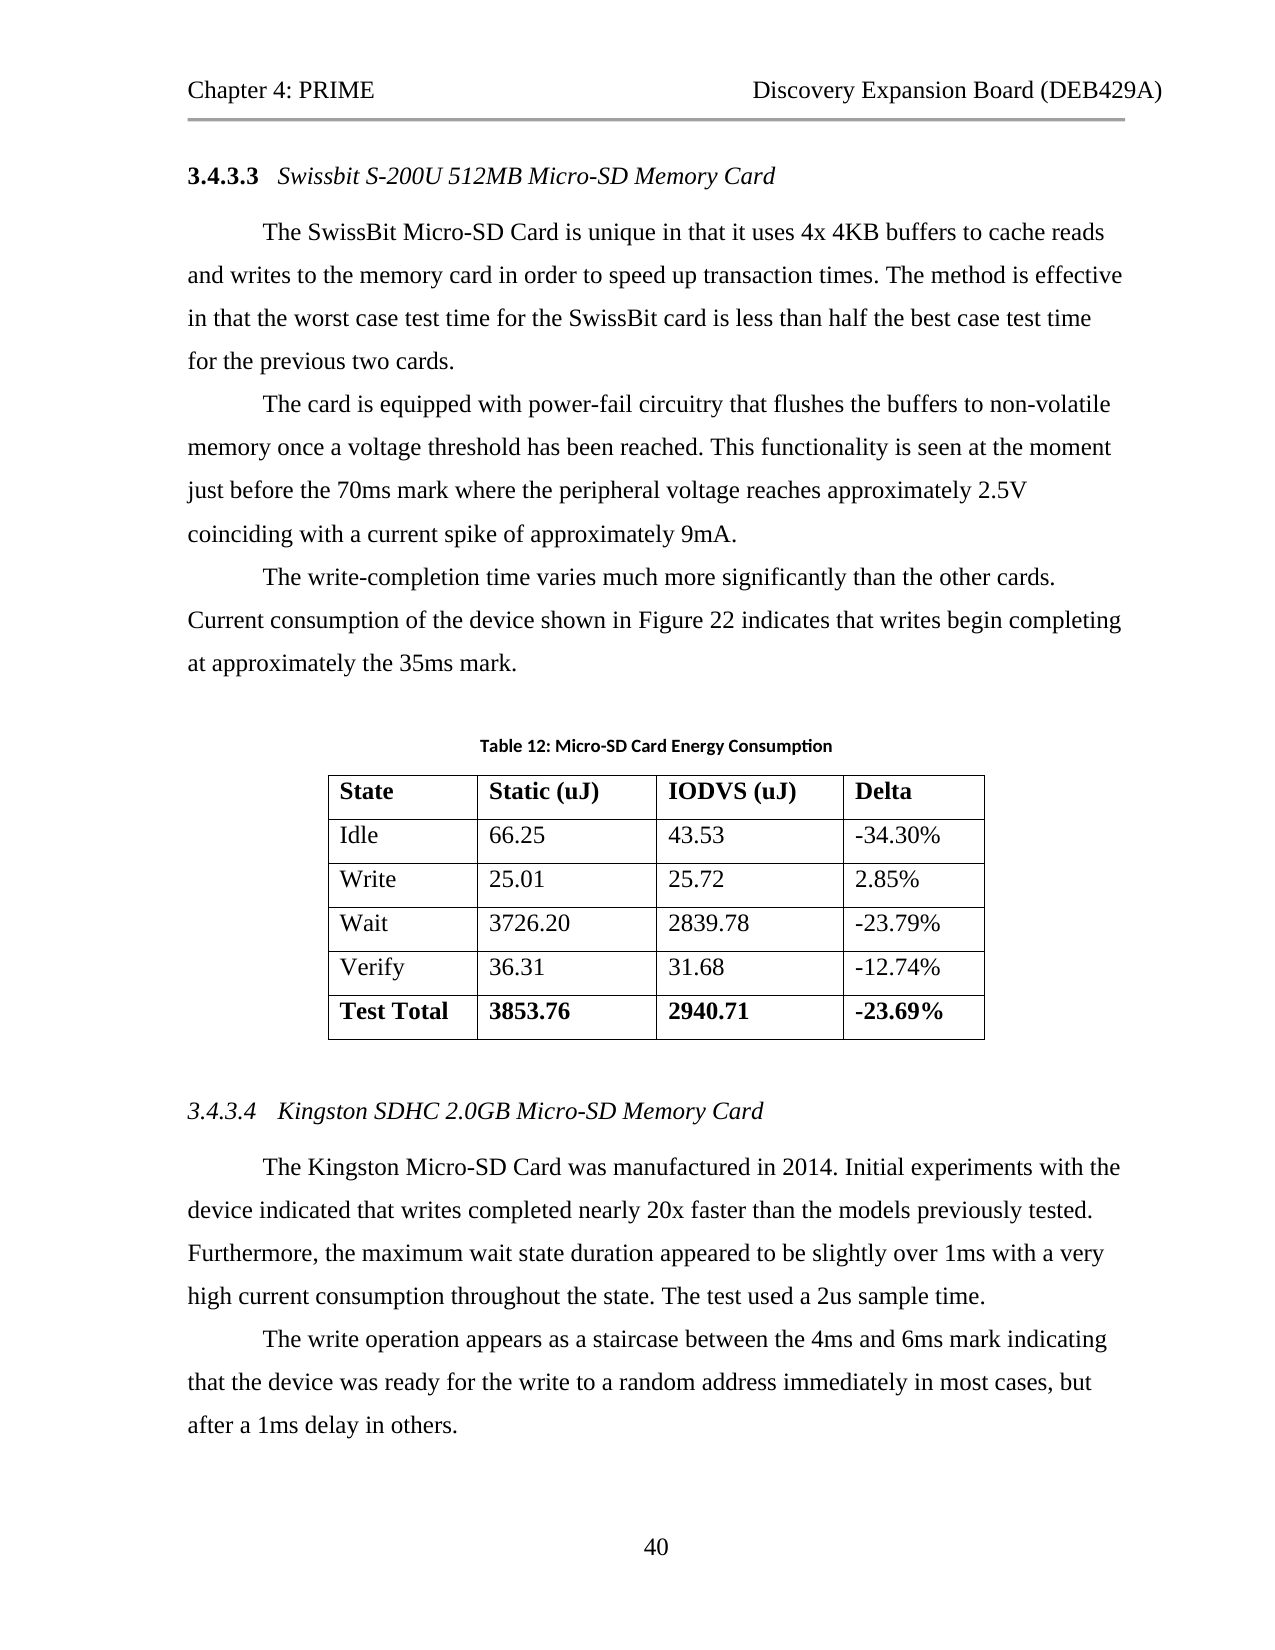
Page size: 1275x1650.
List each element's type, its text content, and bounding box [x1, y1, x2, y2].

table_cell Wait [329, 908, 477, 951]
table_cell Write [329, 864, 477, 907]
table_cell 36.31 [478, 952, 656, 995]
subtitle Swissbit S-200U 512MB Micro-SD Memory Card [187, 161, 1125, 190]
table_cell Idle [329, 820, 477, 863]
table_cell 2.85% [844, 864, 984, 907]
subtitle Kingston SDHC 2.0GB Micro-SD Memory Card [187, 1096, 1125, 1125]
table_cell -23.79% [844, 908, 984, 951]
table_cell -34.30% [844, 820, 984, 863]
text The Kingston Micro-SD Card was manufactured in 2014. Initial experiments with the device indicated that writes completed nearly 20x faster than the models previously tested. Furthermore, the maximum wait state duration appeared to be slightly over 1ms with a very high current consumption throughout the state. The test used a 2us sample time. [187, 1152, 1125, 1310]
table_cell 25.01 [478, 864, 656, 907]
table_cell 2940.71 [657, 996, 843, 1039]
table_cell -12.74% [844, 952, 984, 995]
table_cell 2839.78 [657, 908, 843, 951]
text The card is equipped with power-fail circuitry that flushes the buffers to non-volatile memory once a voltage threshold has been reached. This functionality is seen at the moment just before the 70ms mark where the peripheral voltage reaches approximately 2.5V coinciding with a current spike of approximately 9mA. [187, 389, 1125, 547]
text The write-completion time varies much more significantly than the other cards. Current consumption of the device shown in Figure 22 indicates that writes begin completing at approximately the 35ms mark. [187, 562, 1125, 677]
table_cell 3726.20 [478, 908, 656, 951]
text The SwissBit Micro-SD Card is unique in that it uses 4x 4KB buffers to cache reads and writes to the memory card in order to speed up transaction times. The method is effective in that the worst case test time for the SwissBit card is less than half the best case test time for the previous two cards. [187, 217, 1125, 375]
table_header State [329, 776, 477, 819]
table_cell -23.69% [844, 996, 984, 1039]
table_cell 3853.76 [478, 996, 656, 1039]
table_cell 43.53 [657, 820, 843, 863]
table_header Static (uJ) [478, 776, 656, 819]
table_cell Test Total [329, 996, 477, 1039]
table_header IODVS (uJ) [657, 776, 843, 819]
table_cell 31.68 [657, 952, 843, 995]
table_cell 66.25 [478, 820, 656, 863]
table_cell Verify [329, 952, 477, 995]
text Table 12: Micro-SD Card Energy Consumption [187, 734, 1125, 757]
text The write operation appears as a staircase between the 4ms and 6ms mark indicating that the device was ready for the write to a random address immediately in most cases, but after a 1ms delay in others. [187, 1324, 1125, 1439]
table_cell 25.72 [657, 864, 843, 907]
table_header Delta [844, 776, 984, 819]
